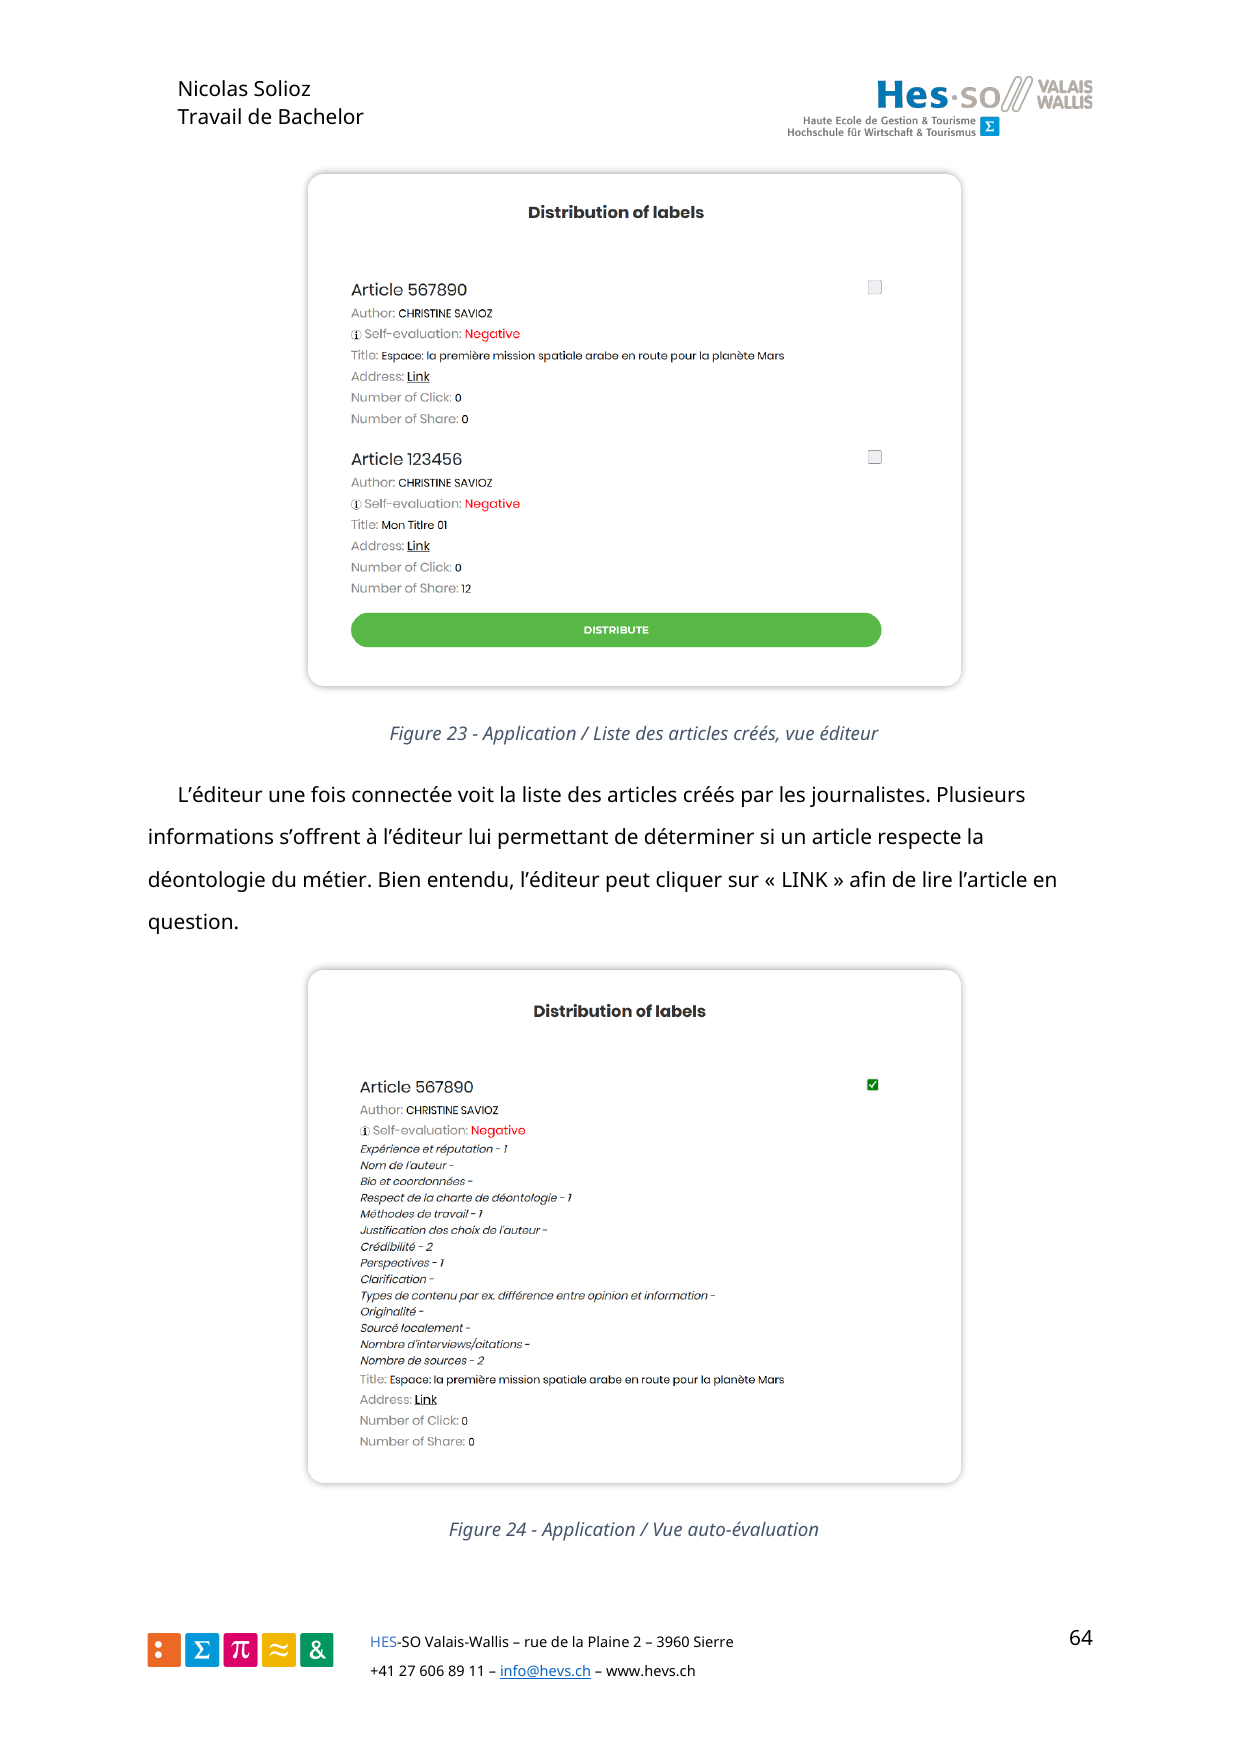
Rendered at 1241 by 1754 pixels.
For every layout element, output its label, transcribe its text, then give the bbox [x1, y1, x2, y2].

picture [340, 205, 930, 655]
picture [788, 76, 1093, 136]
picture [196, 1642, 202, 1652]
picture [196, 1654, 209, 1658]
text L’éditeur une fois connectée voit la liste des articles créés par les journalistes. Plusieurs informations s’offrent à l’éditeur lui permettant de déterminer si un article respecte la déontologie du métier. Bien entendu, l’éditeur peut cliquer sur « LINK » afin de lire l’article en question. [148, 780, 1093, 936]
picture [147, 1633, 185, 1667]
picture [219, 1633, 334, 1667]
picture [340, 1001, 930, 1452]
